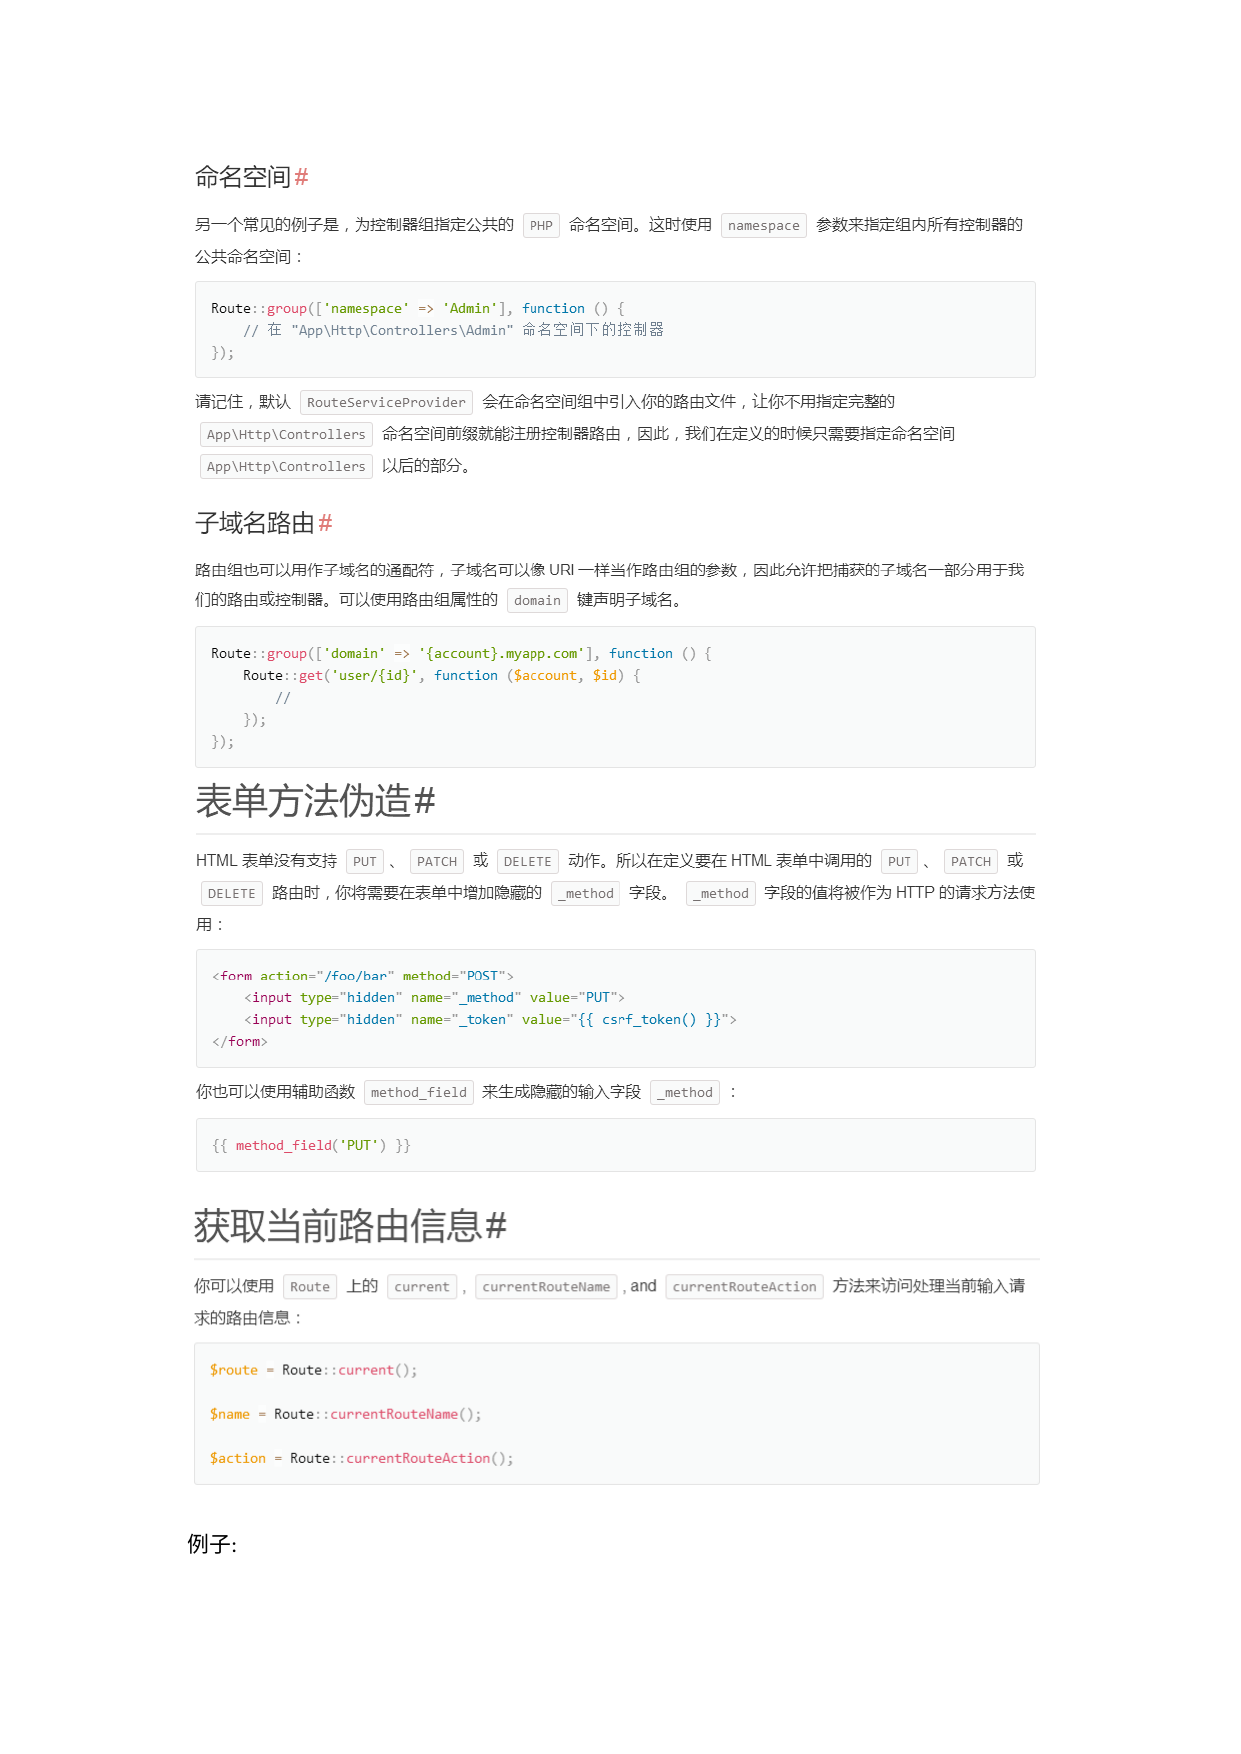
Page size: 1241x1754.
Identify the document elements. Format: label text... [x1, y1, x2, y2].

text 例子: [187, 1527, 1053, 1559]
picture [187, 779, 1053, 1181]
picture [187, 162, 1052, 776]
picture [187, 1202, 1052, 1497]
